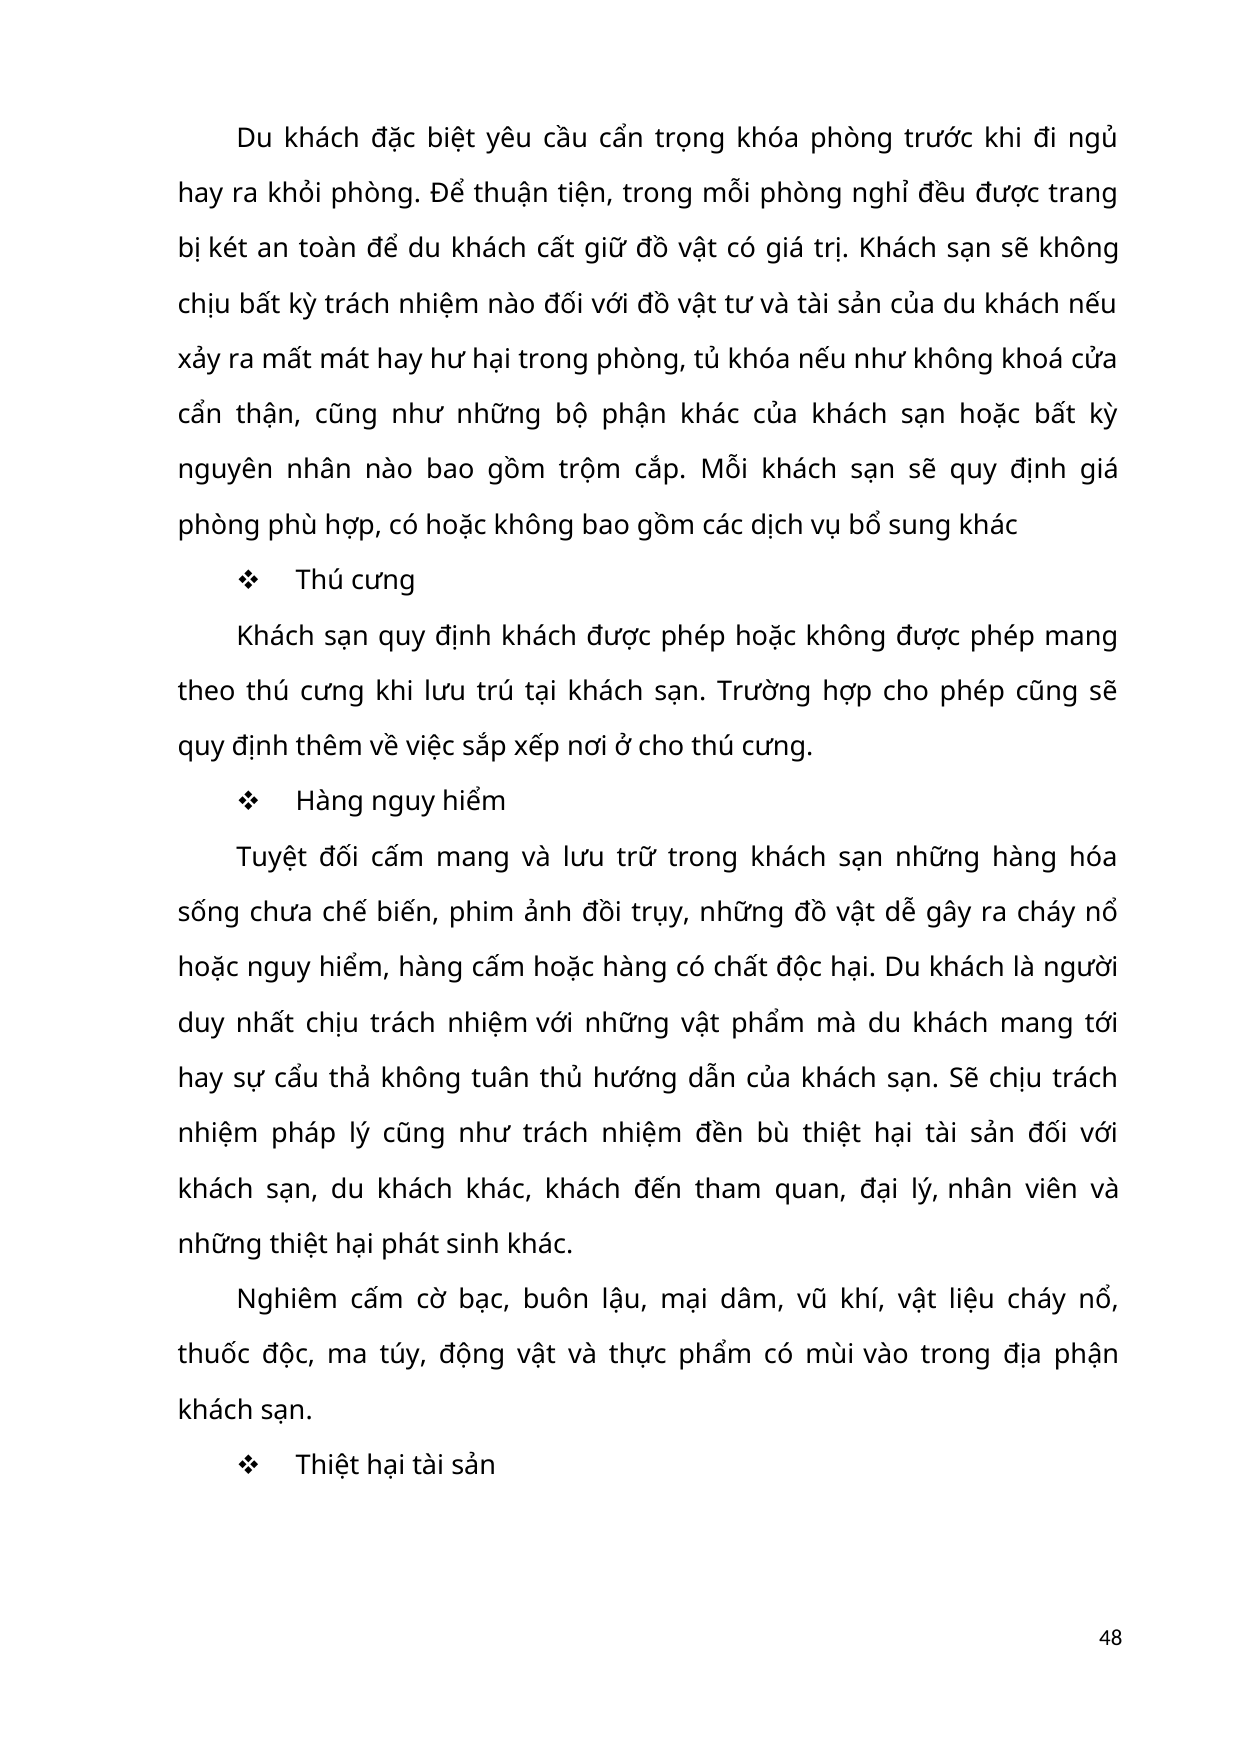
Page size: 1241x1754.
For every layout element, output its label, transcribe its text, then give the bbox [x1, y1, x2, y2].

list Thiệt hại tài sản [177, 1446, 1119, 1482]
text Du khách đặc biệt yêu cầu cẩn trọng khóa phòng trước khi đi ngủ hay ra khỏi phòng. Để thuận tiện, trong mỗi phòng nghỉ đều được trang bị két an toàn để du khách cất giữ đồ vật có giá trị. Khách sạn sẽ không chịu bất kỳ trách nhiệm nào đối với đồ vật tư và tài sản của du khách nếu xảy ra mất mát hay hư hại trong phòng, tủ khóa nếu như không khoá cửa cẩn thận, cũng như những bộ phận khác của khách sạn hoặc bất kỳ nguyên nhân nào bao gồm trộm cắp. Mỗi khách sạn sẽ quy định giá phòng phù hợp, có hoặc không bao gồm các dịch vụ bổ sung khác [177, 118, 1119, 542]
list Thú cưng [177, 561, 1119, 597]
text Khách sạn quy định khách được phép hoặc không được phép mang theo thú cưng khi lưu trú tại khách sạn. Trường hợp cho phép cũng sẽ quy định thêm về việc sắp xếp nơi ở cho thú cưng. [177, 616, 1119, 763]
text Nghiêm cấm cờ bạc, buôn lậu, mại dâm, vũ khí, vật liệu cháy nổ, thuốc độc, ma túy, động vật và thực phẩm có mùi vào trong địa phận khách sạn. [177, 1280, 1119, 1427]
list Hàng nguy hiểm [177, 782, 1119, 819]
text Tuyệt đối cấm mang và lưu trữ trong khách sạn những hàng hóa sống chưa chế biến, phim ảnh đồi trụy, những đồ vật dễ gây ra cháy nổ hoặc nguy hiểm, hàng cấm hoặc hàng có chất độc hại. Du khách là người duy nhất chịu trách nhiệm với những vật phẩm mà du khách mang tới hay sự cẩu thả không tuân thủ hướng dẫn của khách sạn. Sẽ chịu trách nhiệm pháp lý cũng như trách nhiệm đền bù thiệt hại tài sản đối với khách sạn, du khách khác, khách đến tham quan, đại lý, nhân viên và những thiệt hại phát sinh khác. [177, 837, 1119, 1261]
